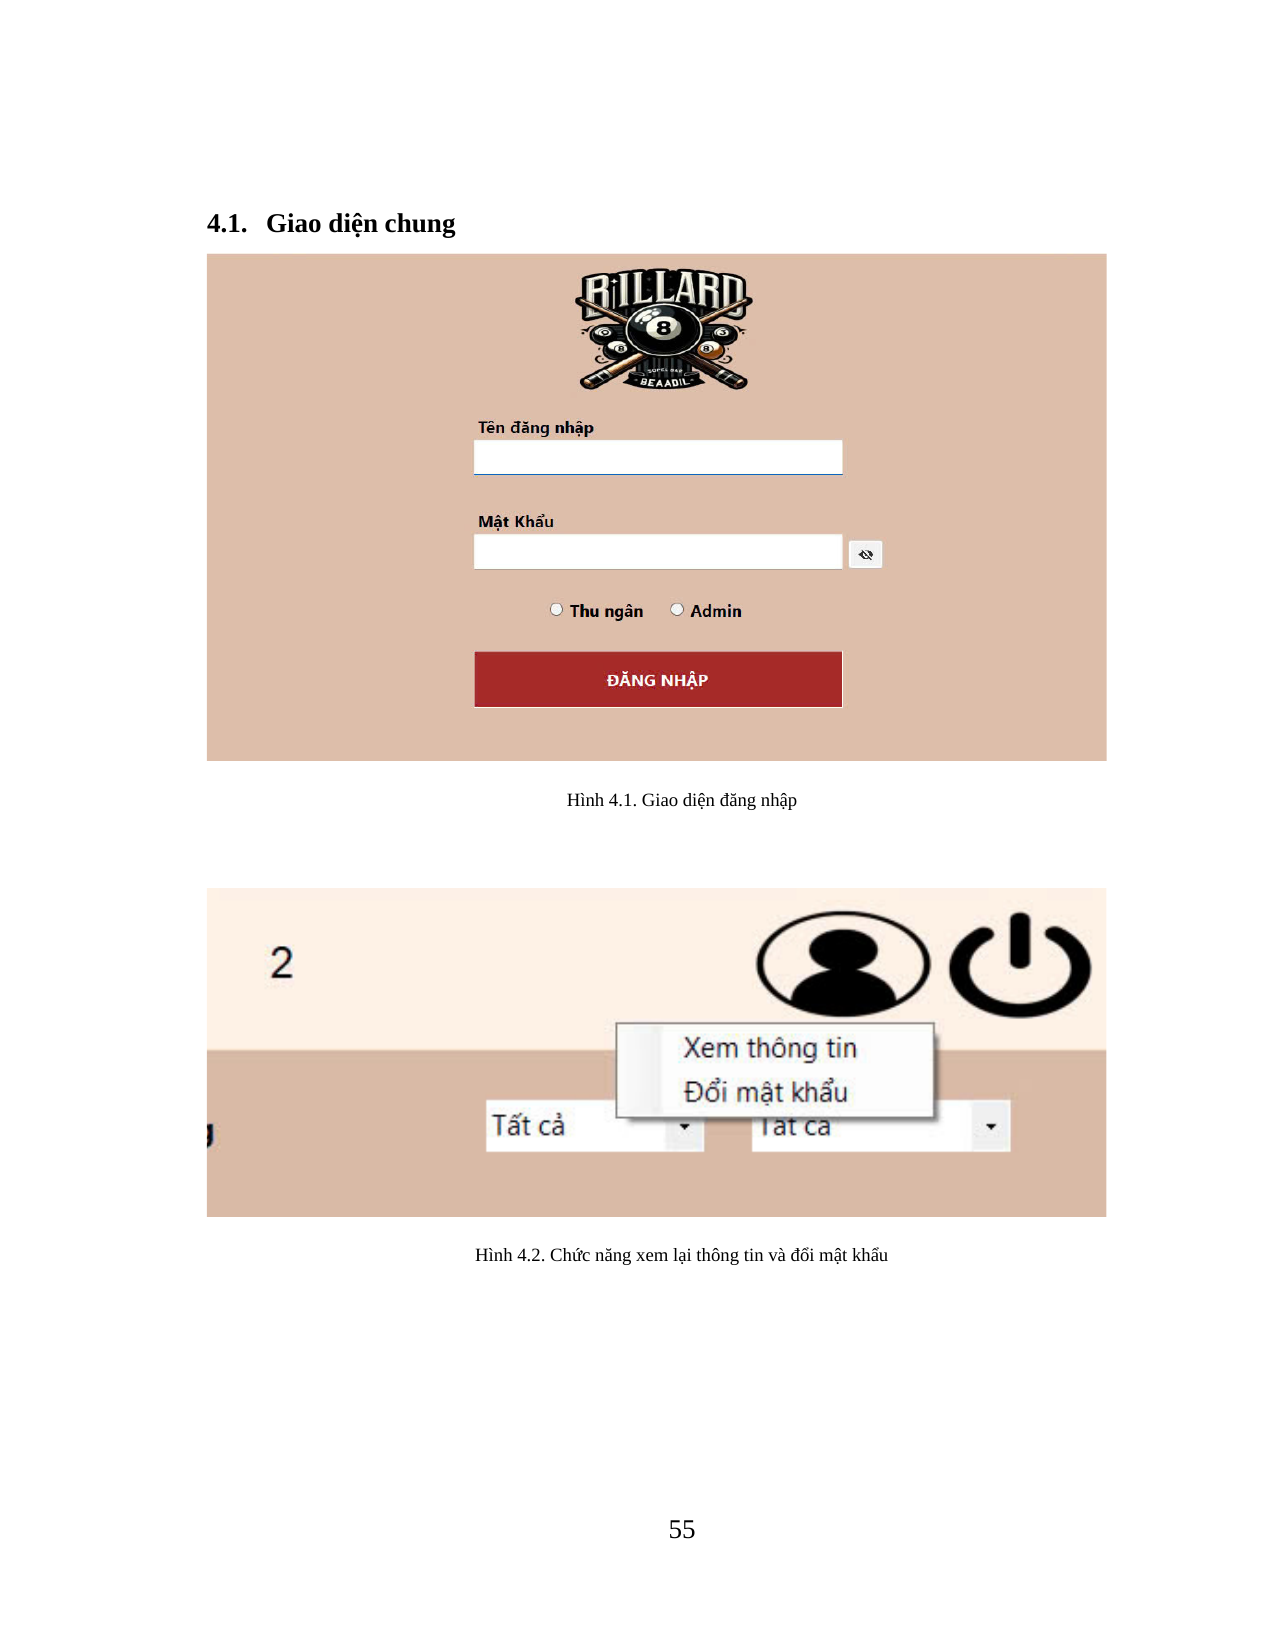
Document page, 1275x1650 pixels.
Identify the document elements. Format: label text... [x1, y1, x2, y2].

picture [206, 888, 1107, 1217]
text Hình 4.1. Giao diện đăng nhập [207, 789, 1157, 810]
picture [206, 253, 1107, 761]
list Giao diện chung [207, 207, 1157, 238]
text Hình 4.2. Chức năng xem lại thông tin và đổi mật khẩu [207, 1244, 1157, 1266]
